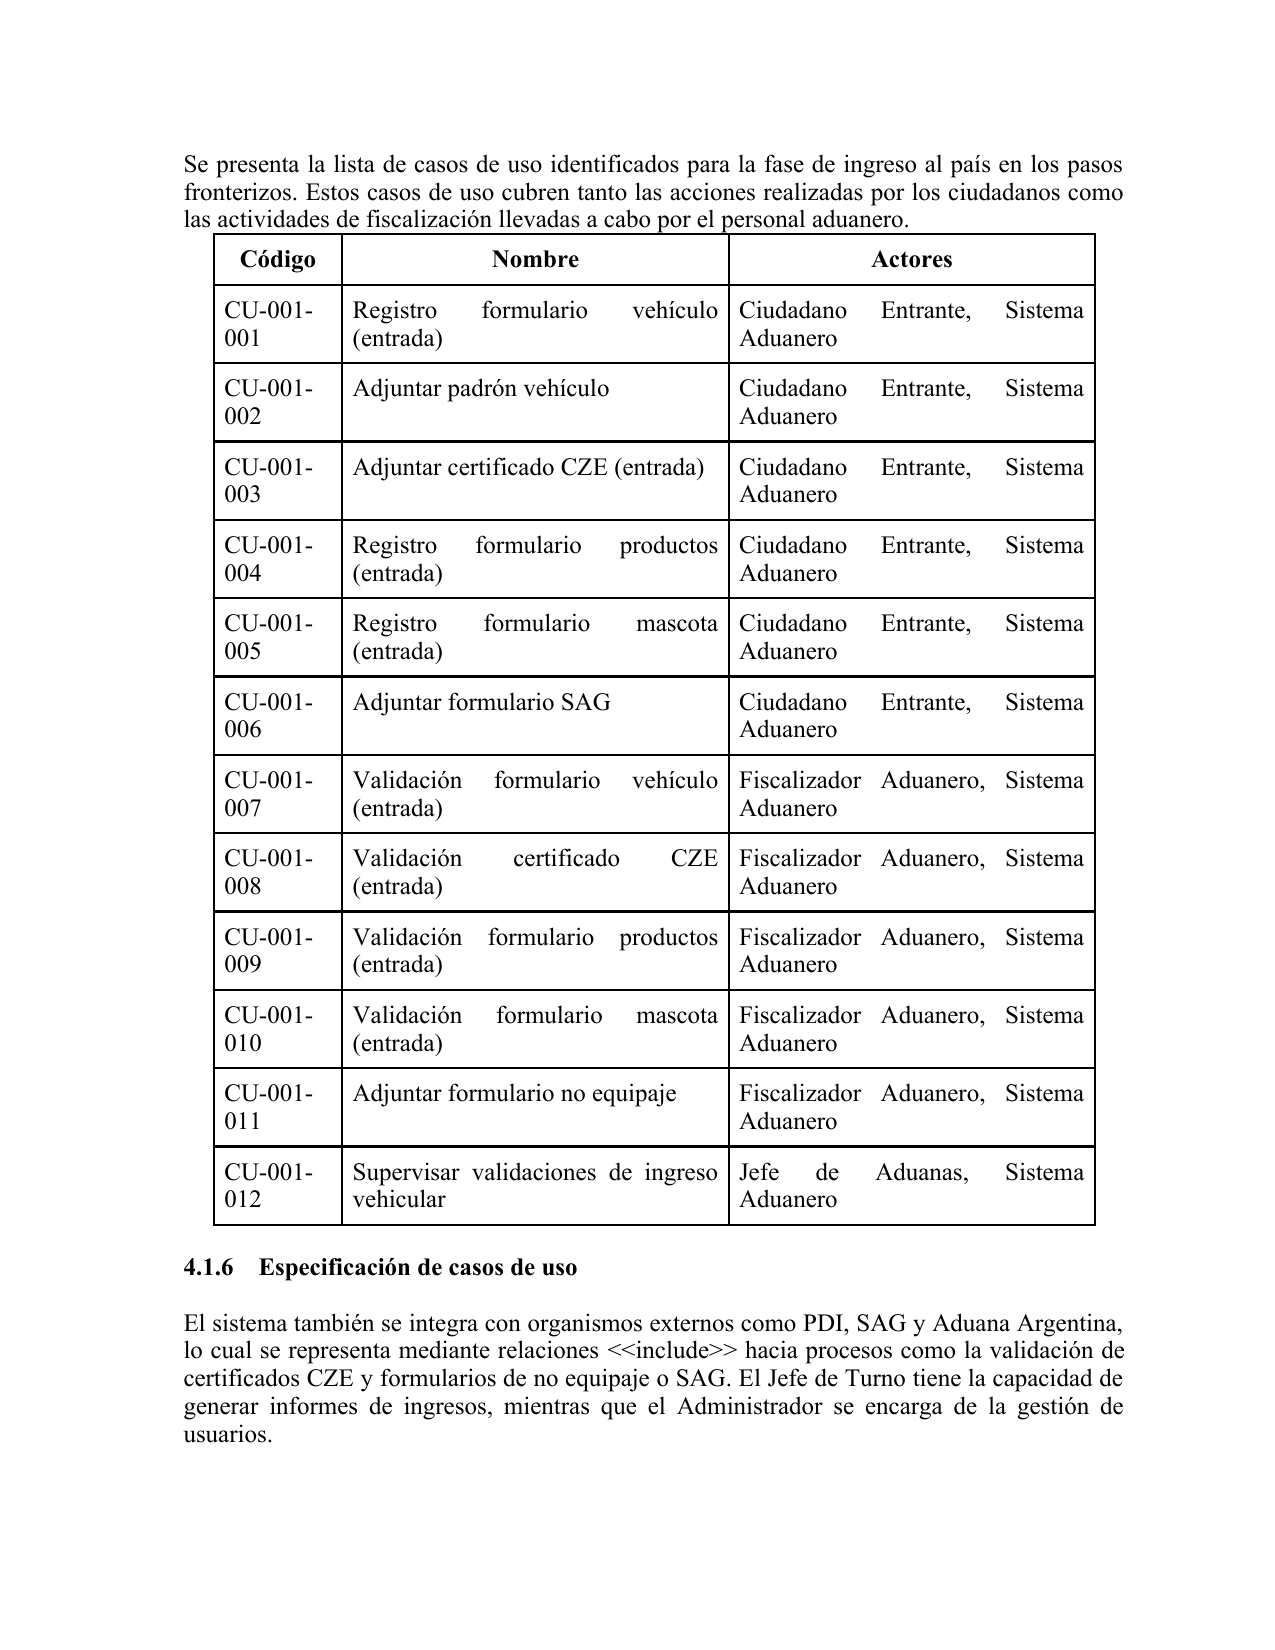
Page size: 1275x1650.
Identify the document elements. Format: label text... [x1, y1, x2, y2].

table_cell Ciudadano Entrante, Sistema Aduanero [730, 286, 1094, 362]
table_cell CU-001-012 [215, 1148, 341, 1224]
table_cell CU-001-010 [215, 991, 341, 1067]
list Especificación de casos de uso [183, 1253, 1125, 1281]
table_cell CU-001-008 [215, 834, 341, 910]
table_cell Validación formulario mascota (entrada) [343, 991, 728, 1067]
table_cell Ciudadano Entrante, Sistema Aduanero [730, 443, 1094, 519]
table_cell CU-001-003 [215, 443, 341, 519]
table_cell Registro formulario vehículo (entrada) [343, 286, 728, 362]
table_cell Jefe de Aduanas, Sistema Aduanero [730, 1148, 1094, 1224]
table_header Actores [730, 235, 1094, 284]
table_header Nombre [343, 235, 728, 284]
table_cell CU-001-007 [215, 756, 341, 832]
table_cell CU-001-011 [215, 1069, 341, 1145]
table_cell CU-001-005 [215, 599, 341, 675]
table_cell Adjuntar formulario no equipaje [343, 1069, 728, 1145]
table_cell CU-001-001 [215, 286, 341, 362]
table_cell CU-001-004 [215, 521, 341, 597]
table_cell Adjuntar formulario SAG [343, 678, 728, 754]
table_cell Validación certificado CZE (entrada) [343, 834, 728, 910]
table_cell Ciudadano Entrante, Sistema Aduanero [730, 678, 1094, 754]
text Se presenta la lista de casos de uso identificados para la fase de ingreso al país en los pasos fronterizos. Estos casos de uso cubren tanto las acciones realizadas por los ciudadanos como las actividades de fiscalización llevadas a cabo por el personal aduanero. [183, 150, 1125, 233]
table_cell CU-001-002 [215, 364, 341, 440]
table_cell Fiscalizador Aduanero, Sistema Aduanero [730, 756, 1094, 832]
table_cell Ciudadano Entrante, Sistema Aduanero [730, 364, 1094, 440]
table_header Código [215, 235, 341, 284]
table_cell Registro formulario mascota (entrada) [343, 599, 728, 675]
table_cell Adjuntar padrón vehículo [343, 364, 728, 440]
table_cell Ciudadano Entrante, Sistema Aduanero [730, 599, 1094, 675]
table_cell Fiscalizador Aduanero, Sistema Aduanero [730, 1069, 1094, 1145]
table_cell Validación formulario vehículo (entrada) [343, 756, 728, 832]
table_cell Supervisar validaciones de ingreso vehicular [343, 1148, 728, 1224]
table_cell Validación formulario productos (entrada) [343, 913, 728, 989]
table_cell Registro formulario productos (entrada) [343, 521, 728, 597]
table_cell Ciudadano Entrante, Sistema Aduanero [730, 521, 1094, 597]
text El sistema también se integra con organismos externos como PDI, SAG y Aduana Argentina, lo cual se representa mediante relaciones <<include>> hacia procesos como la validación de certificados CZE y formularios de no equipaje o SAG. El Jefe de Turno tiene la capacidad de generar informes de ingresos, mientras que el Administrador se encarga de la gestión de usuarios. [183, 1309, 1125, 1447]
table_cell CU-001-006 [215, 678, 341, 754]
table_cell CU-001-009 [215, 913, 341, 989]
table_cell Fiscalizador Aduanero, Sistema Aduanero [730, 834, 1094, 910]
table_cell Fiscalizador Aduanero, Sistema Aduanero [730, 913, 1094, 989]
table_cell Fiscalizador Aduanero, Sistema Aduanero [730, 991, 1094, 1067]
table_cell Adjuntar certificado CZE (entrada) [343, 443, 728, 519]
